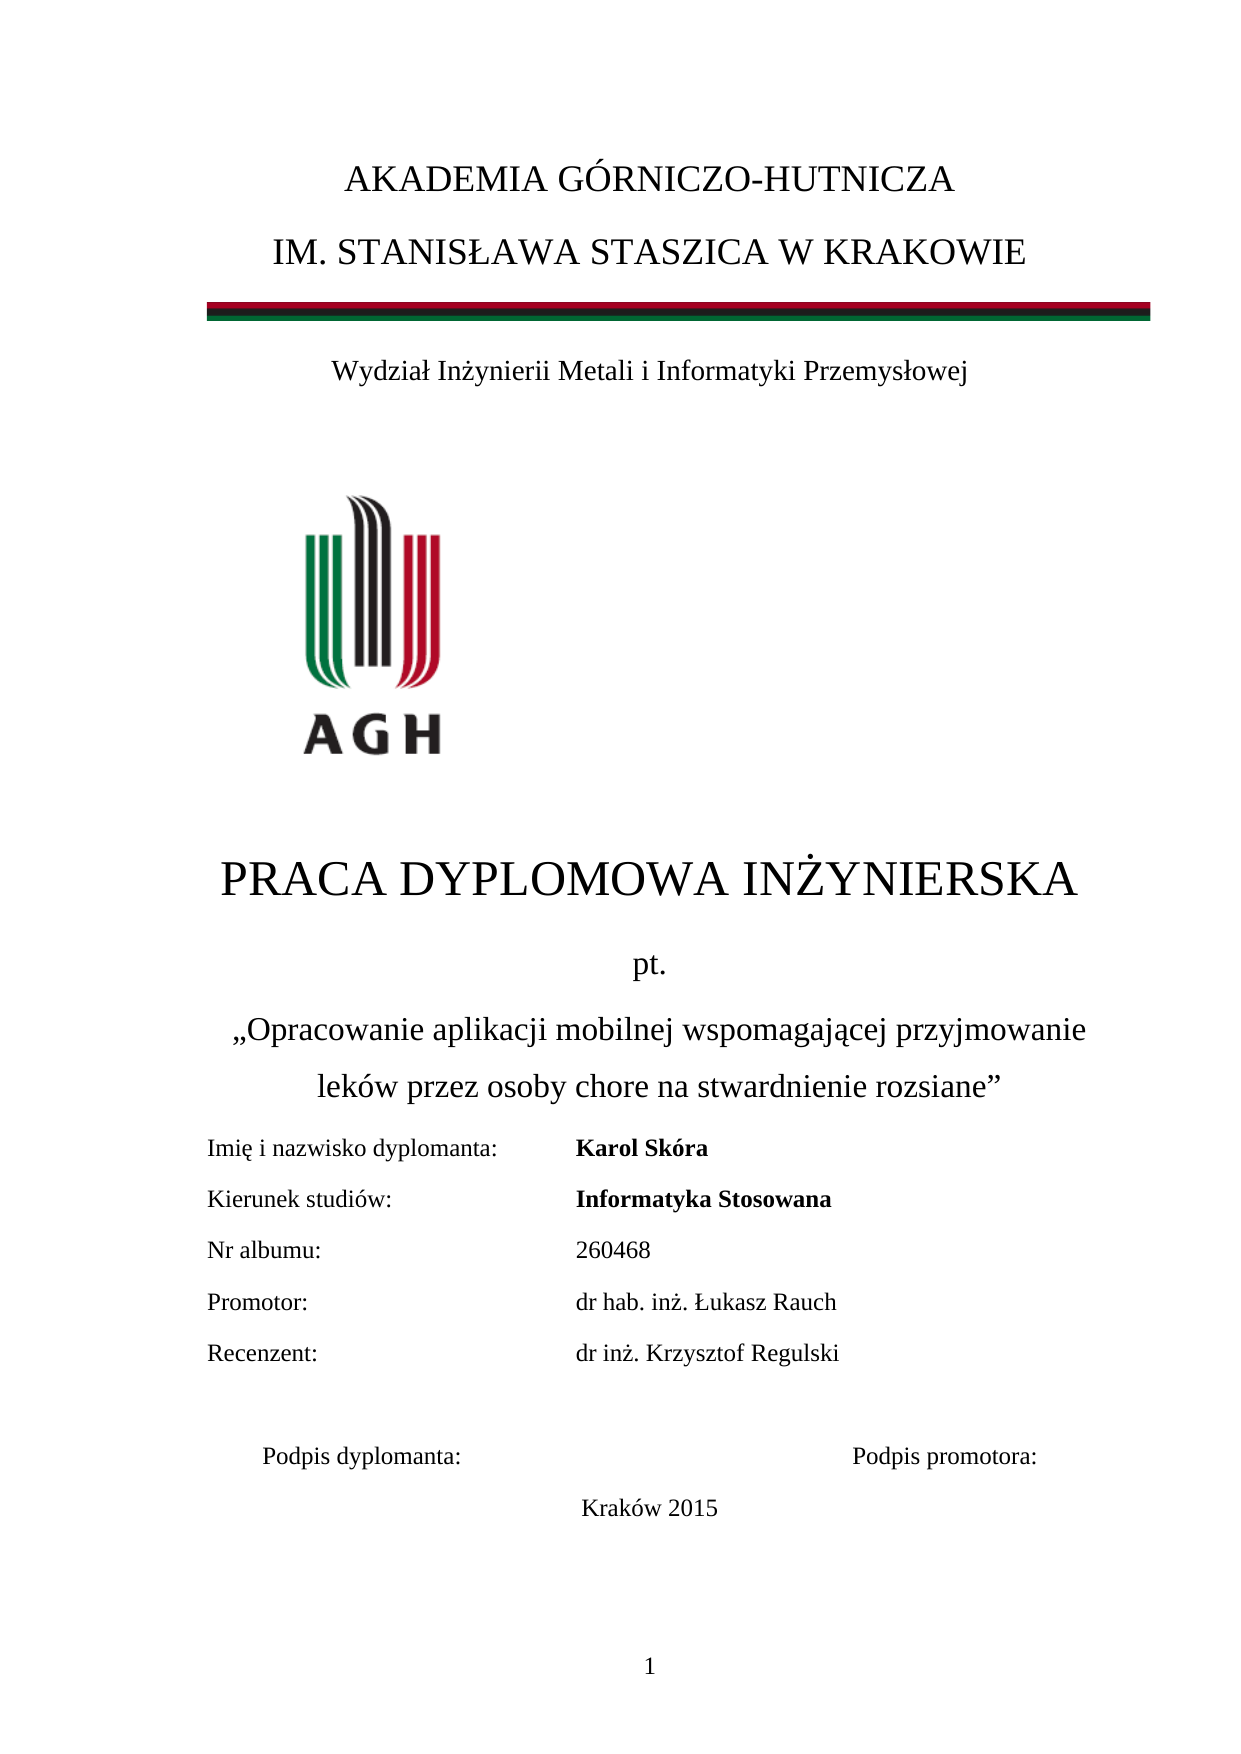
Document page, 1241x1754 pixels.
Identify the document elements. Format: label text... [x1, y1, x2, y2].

text Recenzent: dr inż. Krzysztof Regulski [207, 1338, 1092, 1367]
text Nr albumu: 260468 [207, 1236, 1092, 1264]
text pt. [207, 943, 1092, 982]
picture [206, 302, 1151, 321]
text Kierunek studiów: Informatyka Stosowana [207, 1184, 1092, 1213]
text IM. STANISŁAWA STASZICA W KRAKOWIE [207, 229, 1092, 272]
text Podpis dyplomanta: Podpis promotora: [207, 1441, 1092, 1470]
text Imię i nazwisko dyplomanta: Karol Skóra [207, 1133, 1092, 1161]
text Wydział Inżynierii Metali i Informatyki Przemysłowej [207, 353, 1092, 387]
text „Opracowanie aplikacji mobilnej wspomagającej przyjmowanie leków przez osoby chore na stwardnienie rozsiane” [207, 1009, 1112, 1105]
text PRACA DYPLOMOWA INŻYNIERSKA [207, 849, 1092, 906]
text Kraków 2015 [207, 1493, 1092, 1522]
text AKADEMIA GÓRNICZO-HUTNICZA [207, 156, 1092, 199]
text Promotor: dr hab. inż. Łukasz Rauch [207, 1287, 1092, 1316]
